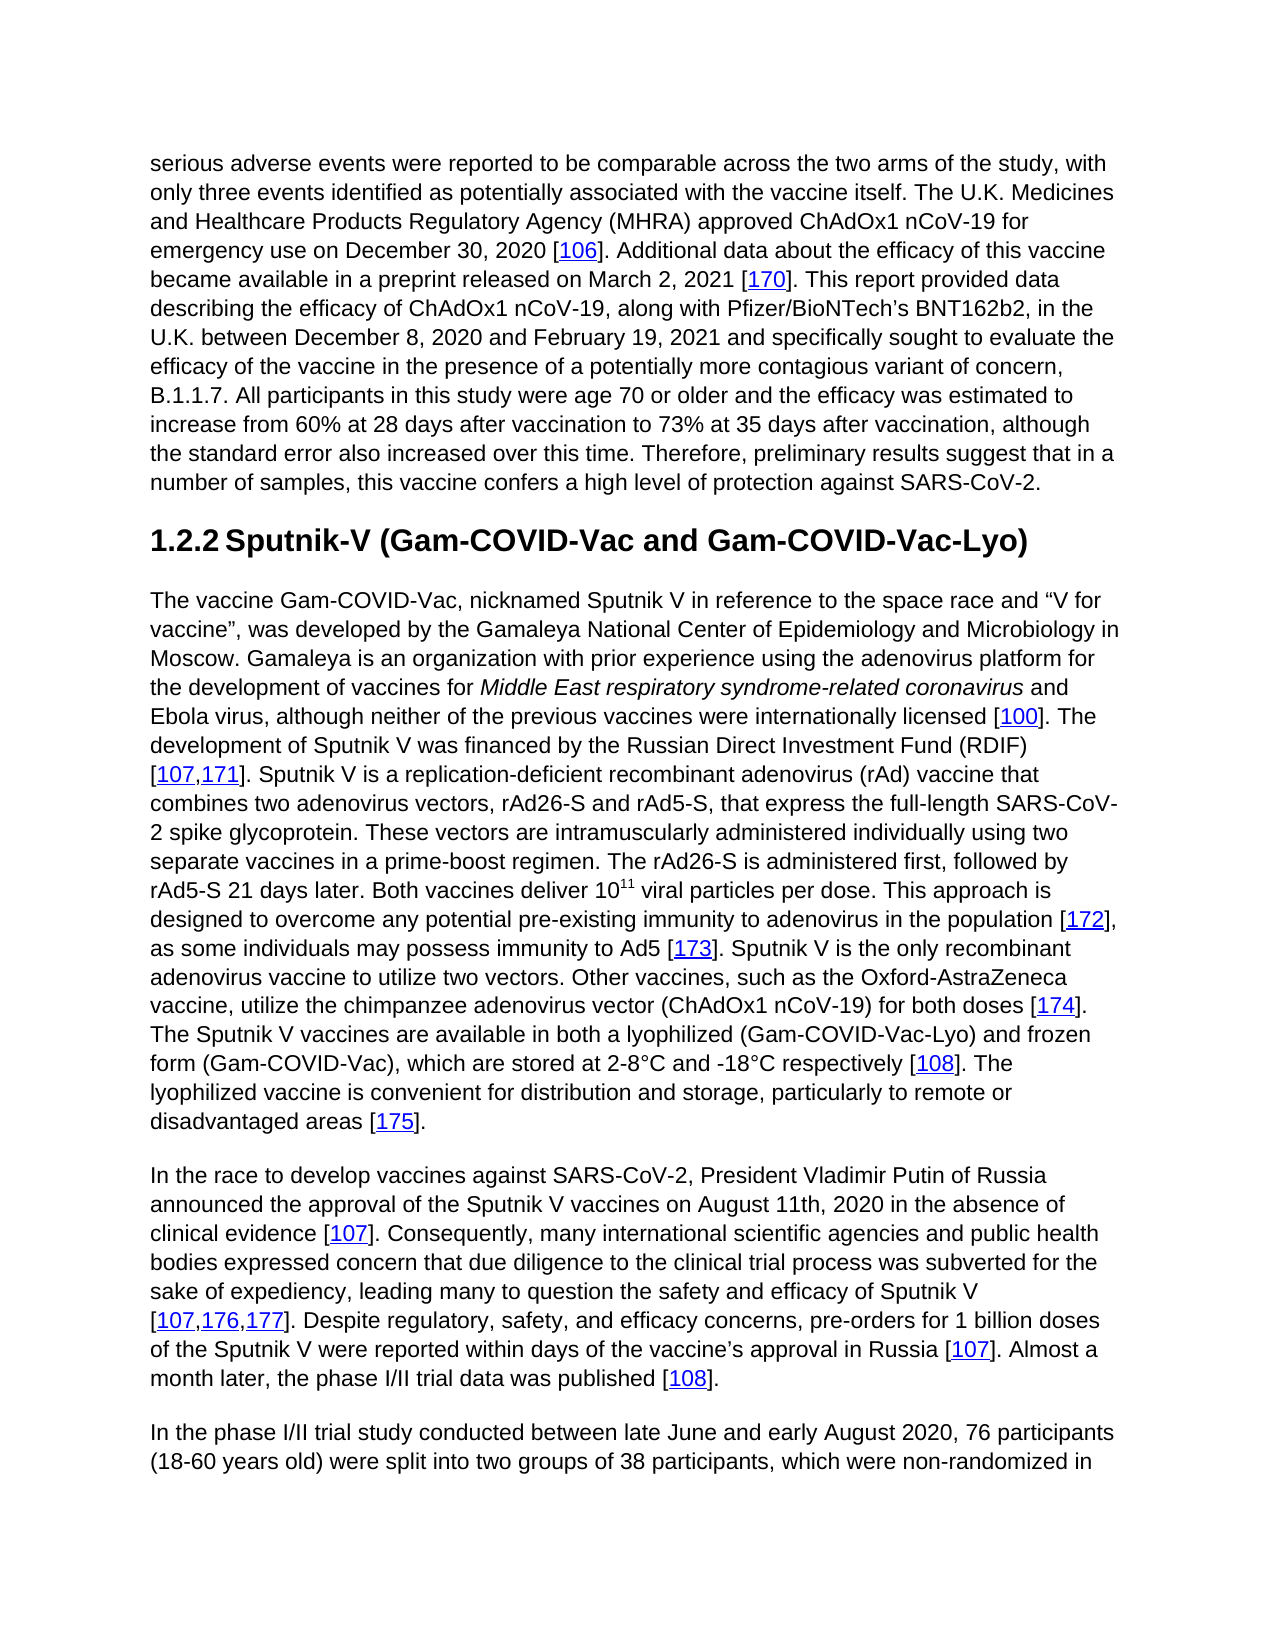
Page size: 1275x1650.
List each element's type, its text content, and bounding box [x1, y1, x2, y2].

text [150, 150, 1125, 495]
text In the race to develop vaccines against SARS-CoV-2, President Vladimir Putin of Russia announced the approval of the Sputnik V vaccines on August 11th, 2020 in the absence of clinical evidence [107]. Consequently, many international scientific agencies and public health bodies expressed concern that due diligence to the clinical trial process was subverted for the sake of expediency, leading many to question the safety and efficacy of Sputnik V [107,176,177]. Despite regulatory, safety, and efficacy concerns, pre-orders for 1 billion doses of the Sputnik V were reported within days of the vaccine’s approval in Russia [107]. Almost a month later, the phase I/II trial data was published [108]. [150, 1162, 1125, 1391]
text The vaccine Gam-COVID-Vac, nicknamed Sputnik V in reference to the space race and “V for vaccine”, was developed by the Gamaleya National Center of Epidemiology and Microbiology in Moscow. Gamaleya is an organization with prior experience using the adenovirus platform for the development of vaccines for Middle East respiratory syndrome-related coronavirus and Ebola virus, although neither of the previous vaccines were internationally licensed [100]. The development of Sputnik V was financed by the Russian Direct Investment Fund (RDIF) [107,171]. Sputnik V is a replication-deficient recombinant adenovirus (rAd) vaccine that combines two adenovirus vectors, rAd26-S and rAd5-S, that express the full-length SARS-CoV-2 spike glycoprotein. These vectors are intramuscularly administered individually using two separate vaccines in a prime-boost regimen. The rAd26-S is administered first, followed by rAd5-S 21 days later. Both vaccines deliver 1011 viral particles per dose. This approach is designed to overcome any potential pre-existing immunity to adenovirus in the population [172], as some individuals may possess immunity to Ad5 [173]. Sputnik V is the only recombinant adenovirus vaccine to utilize two vectors. Other vaccines, such as the Oxford-AstraZeneca vaccine, utilize the chimpanzee adenovirus vector (ChAdOx1 nCoV-19) for both doses [174]. The Sputnik V vaccines are available in both a lyophilized (Gam-COVID-Vac-Lyo) and frozen form (Gam-COVID-Vac), which are stored at 2-8°C and -18°C respectively [108]. The lyophilized vaccine is convenient for distribution and storage, particularly to remote or disadvantaged areas [175]. [150, 587, 1125, 1134]
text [150, 1419, 1125, 1474]
subtitle 1.2.2 Sputnik-V (Gam-COVID-Vac and Gam-COVID-Vac-Lyo) [150, 522, 1125, 558]
